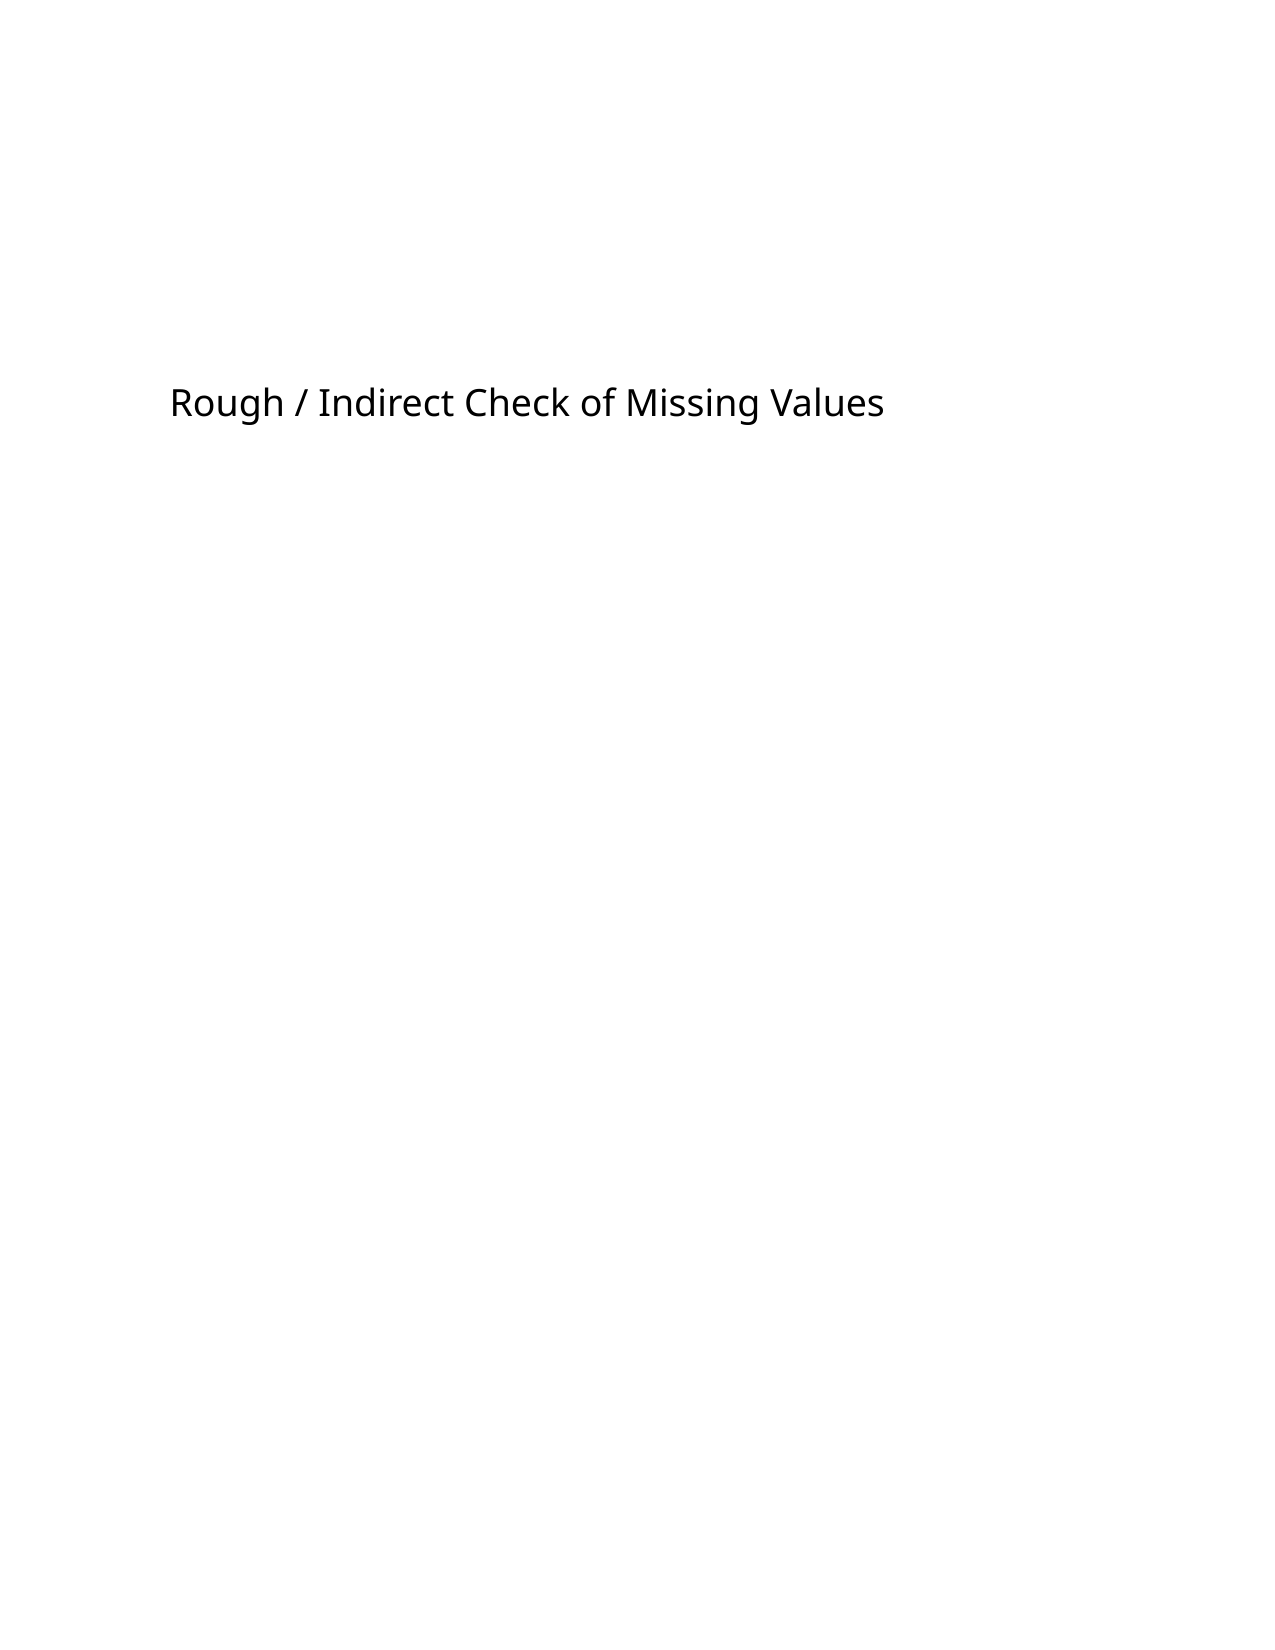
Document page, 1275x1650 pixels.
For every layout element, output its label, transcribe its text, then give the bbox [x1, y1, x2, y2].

text Rough / Indirect Check of Missing Values [150, 376, 1125, 427]
